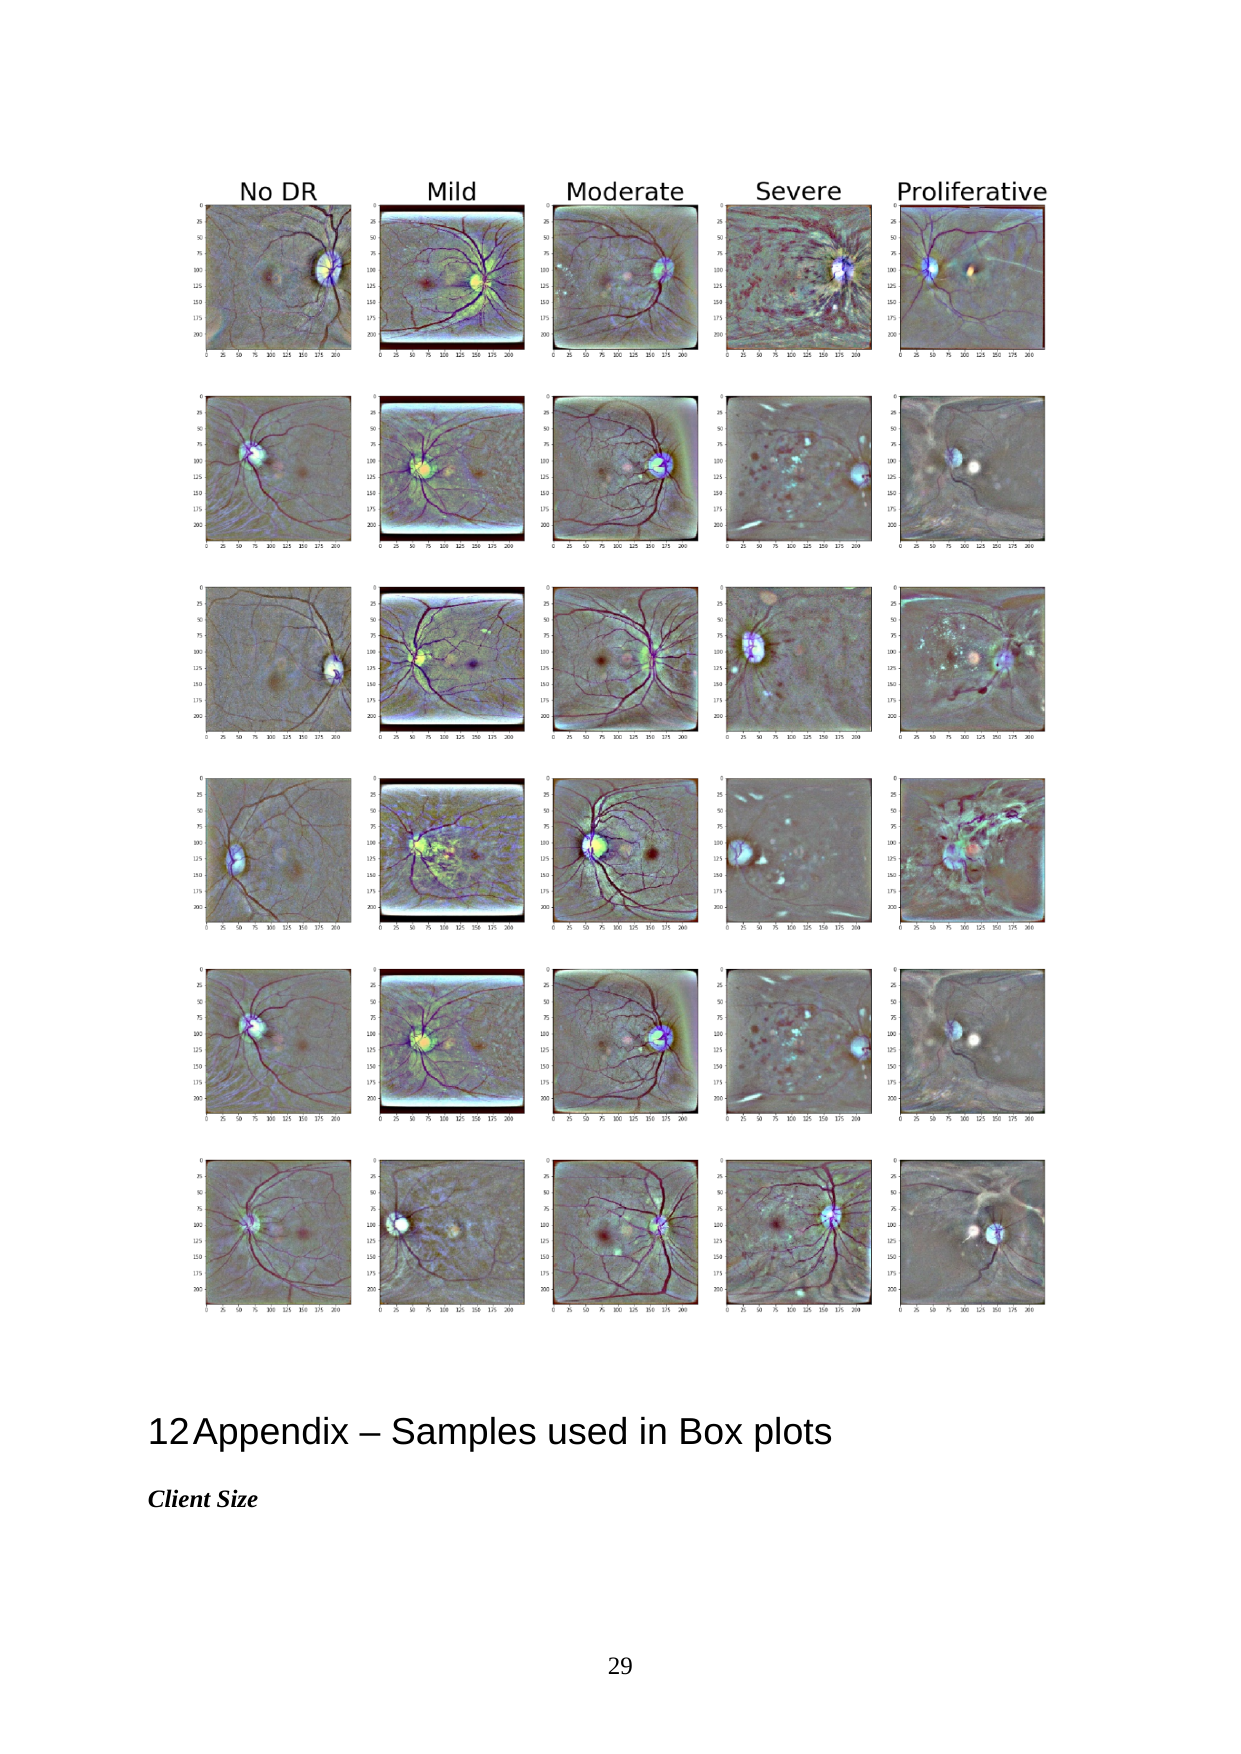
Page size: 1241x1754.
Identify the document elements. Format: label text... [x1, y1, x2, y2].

picture [189, 177, 1051, 1331]
text Client Size [148, 1484, 1092, 1513]
subtitle Appendix – Samples used in Box plots [148, 1409, 1092, 1453]
